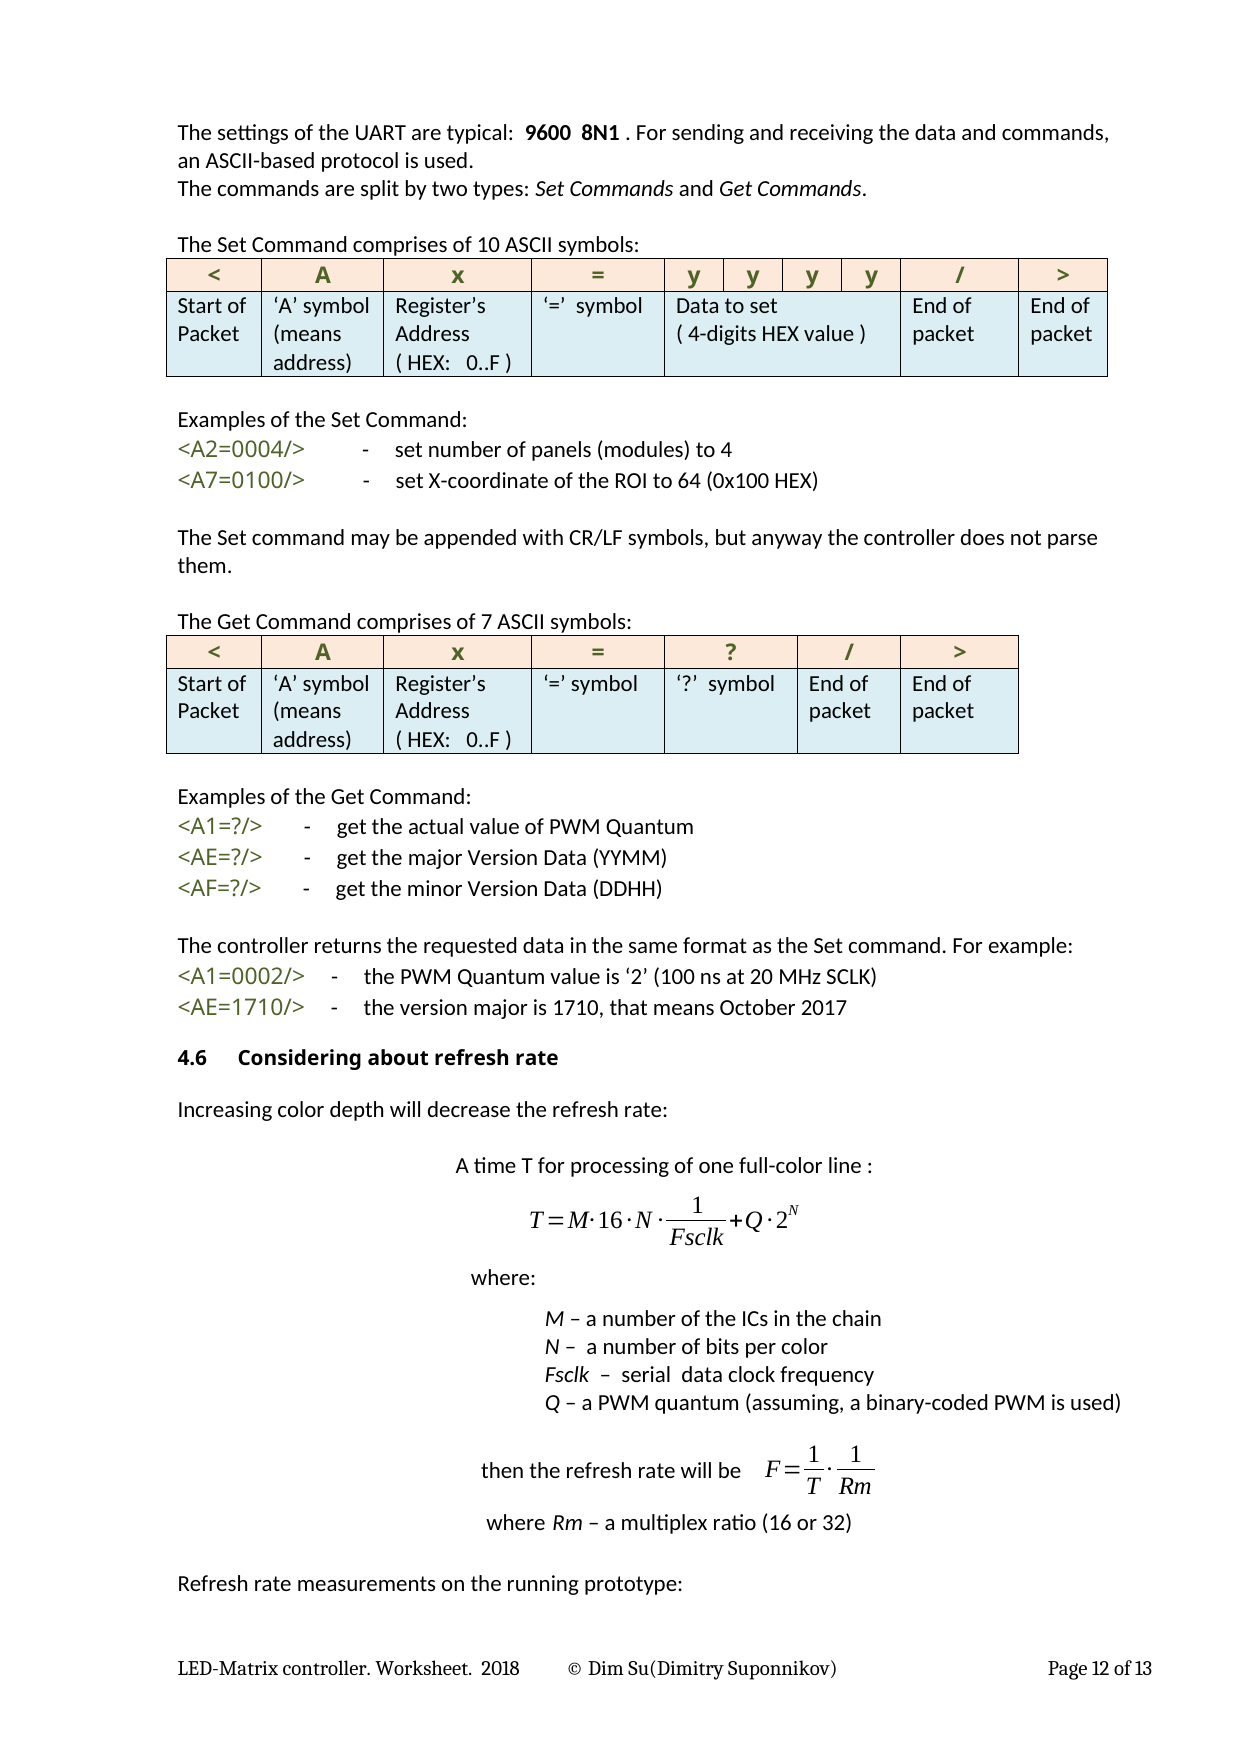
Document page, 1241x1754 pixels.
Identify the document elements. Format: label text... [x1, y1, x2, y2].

text Increasing color depth will decrease the refresh rate: [177, 1095, 1152, 1123]
table_header x [384, 259, 531, 291]
text where: [177, 1263, 1152, 1291]
text A time T for processing of one full-color line : [177, 1151, 1152, 1179]
text where Rm – a multiplex ratio (16 or 32) [177, 1508, 1152, 1536]
text N – a number of bits per color [177, 1332, 1152, 1360]
text <AE=?/> - get the major Version Data (YYMM) [177, 841, 1152, 872]
table_cell ‘A’ symbol (means address) [262, 669, 383, 753]
text The Set command may be appended with CR/LF symbols, but anyway the controller does not parse them. [177, 523, 1152, 579]
text The settings of the UART are typical: 9600 8N1 . For sending and receiving the data and commands, [177, 118, 1152, 146]
text The Set Command comprises of 10 ASCII symbols: [177, 230, 1152, 258]
table_cell Register’s Address ( HEX: 0..F ) [384, 669, 531, 753]
text <AF=?/> - get the minor Version Data (DDHH) [177, 872, 1152, 903]
text then the refresh rate will be [177, 1441, 1152, 1500]
table_cell End of packet [901, 292, 1018, 376]
text <AE=1710/> - the version major is 1710, that means October 2017 [177, 991, 1152, 1022]
text <A1=?/> - get the actual value of PWM Quantum [177, 810, 1152, 841]
subtitle Considering about refresh rate [177, 1043, 1152, 1071]
table_header = [532, 636, 664, 668]
table_cell Register’s Address ( HEX: 0..F ) [384, 292, 531, 376]
table_cell ‘A’ symbol (means address) [262, 292, 383, 376]
table_header ? [665, 636, 797, 668]
text Examples of the Set Command: [177, 405, 1152, 433]
table_cell Data to set ( 4-digits HEX value ) [665, 292, 900, 376]
text Q – a PWM quantum (assuming, a binary-coded PWM is used) [177, 1388, 1152, 1416]
table_header < [167, 259, 261, 291]
table_header = [532, 259, 664, 291]
table_header y [724, 259, 782, 291]
text M – a number of the ICs in the chain [177, 1304, 1152, 1332]
text The controller returns the requested data in the same format as the Set command. For example: [177, 932, 1152, 959]
table_header A [262, 259, 383, 291]
table_header / [901, 259, 1018, 291]
table_header > [1019, 259, 1107, 291]
table_header y [842, 259, 900, 291]
table_cell End of packet [901, 669, 1018, 753]
table_cell End of packet [1019, 292, 1107, 376]
table_cell End of packet [798, 669, 900, 753]
table_header > [901, 636, 1018, 668]
text an ASCII-based protocol is used. [177, 146, 1152, 174]
table_header < [167, 636, 261, 668]
table_cell ‘=’ symbol [532, 292, 664, 376]
text <A7=0100/> - set X-coordinate of the ROI to 64 (0x100 HEX) [177, 464, 1152, 495]
table_cell Start of Packet [167, 292, 261, 376]
text The commands are split by two types: Set Commands and Get Commands. [177, 174, 1152, 202]
table_header / [798, 636, 900, 668]
text The Get Command comprises of 7 ASCII symbols: [177, 607, 1152, 635]
text <A2=0004/> - set number of panels (modules) to 4 [177, 433, 1152, 464]
table_header x [384, 636, 531, 668]
text Examples of the Get Command: [177, 782, 1152, 810]
text <A1=0002/> - the PWM Quantum value is ‘2’ (100 ns at 20 MHz SCLK) [177, 959, 1152, 991]
text Refresh rate measurements on the running prototype: [177, 1569, 1152, 1597]
table_cell ‘?’ symbol [665, 669, 797, 753]
table_cell ‘=’ symbol [532, 669, 664, 753]
table_cell Start of Packet [167, 669, 261, 753]
table_header y [665, 259, 723, 291]
table_header y [783, 259, 841, 291]
table_header A [262, 636, 383, 668]
text Fsclk – serial data clock frequency [177, 1360, 1152, 1388]
